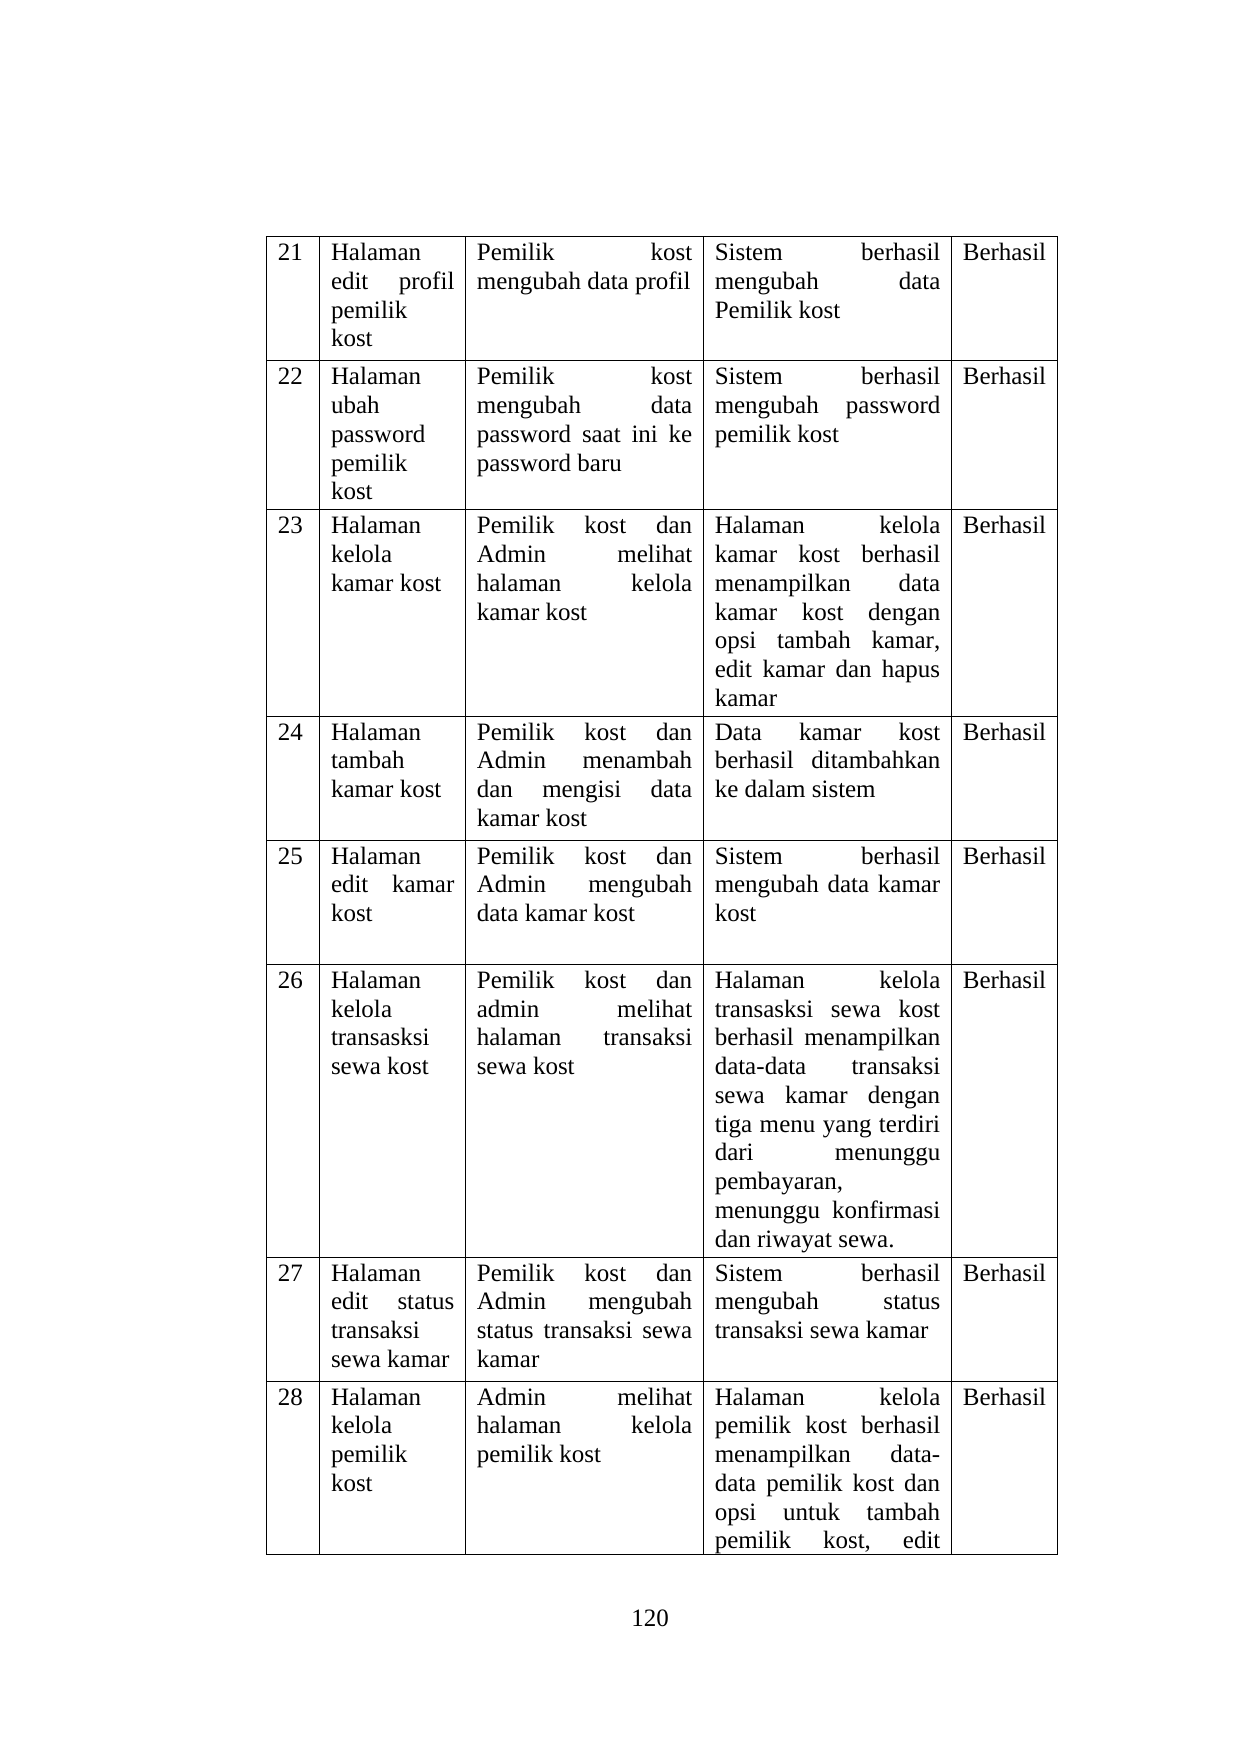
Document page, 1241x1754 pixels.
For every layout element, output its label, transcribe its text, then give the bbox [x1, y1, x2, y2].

table_cell 27 [267, 1258, 319, 1381]
table_cell Sistem berhasil mengubah password pemilik kost [704, 361, 951, 509]
table_cell Pemilik kost mengubah data profil [466, 237, 703, 360]
table_cell Berhasil [952, 1258, 1057, 1381]
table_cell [320, 1382, 465, 1554]
table_cell Halaman edit status transaksi sewa kamar [320, 1258, 465, 1381]
table_cell Berhasil [952, 510, 1057, 716]
table_cell Berhasil [952, 1382, 1057, 1554]
table_cell Halaman tambah kamar kost [320, 717, 465, 840]
table_cell Berhasil [952, 965, 1057, 1257]
table_cell Halaman edit profil pemilik kost [320, 237, 465, 360]
table_cell Pemilik kost dan admin melihat halaman transaksi sewa kost [466, 965, 703, 1257]
table_cell Berhasil [952, 717, 1057, 840]
table_cell Pemilik kost dan Admin melihat halaman kelola kamar kost [466, 510, 703, 716]
table_cell Sistem berhasil mengubah status transaksi sewa kamar [704, 1258, 951, 1381]
table_cell Berhasil [952, 237, 1057, 360]
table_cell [466, 1382, 703, 1554]
table_cell Pemilik kost dan Admin mengubah status transaksi sewa kamar [466, 1258, 703, 1381]
table_cell Sistem berhasil mengubah data Pemilik kost [704, 237, 951, 360]
table_cell Halaman kelola transasksi sewa kost berhasil menampilkan data-data transaksi sewa kamar dengan tiga menu yang terdiri dari menunggu pembayaran, menunggu konfirmasi dan riwayat sewa. [704, 965, 951, 1257]
table_cell Data kamar kost berhasil ditambahkan ke dalam sistem [704, 717, 951, 840]
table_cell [704, 1382, 951, 1554]
table_cell 28 [267, 1382, 319, 1554]
table_cell 21 [267, 237, 319, 360]
table_cell Sistem berhasil mengubah data kamar kost [704, 841, 951, 964]
table_cell Halaman ubah password pemilik kost [320, 361, 465, 509]
table_cell Berhasil [952, 361, 1057, 509]
table_cell Pemilik kost dan Admin mengubah data kamar kost [466, 841, 703, 964]
table_cell Halaman kelola transasksi sewa kost [320, 965, 465, 1257]
table_cell 22 [267, 361, 319, 509]
table_cell 24 [267, 717, 319, 840]
table_cell Berhasil [952, 841, 1057, 964]
table_cell Pemilik kost dan Admin menambah dan mengisi data kamar kost [466, 717, 703, 840]
table_cell Pemilik kost mengubah data password saat ini ke password baru [466, 361, 703, 509]
table_cell 23 [267, 510, 319, 716]
table_cell Halaman edit kamar kost [320, 841, 465, 964]
table_cell Halaman kelola kamar kost berhasil menampilkan data kamar kost dengan opsi tambah kamar, edit kamar dan hapus kamar [704, 510, 951, 716]
table_cell 26 [267, 965, 319, 1257]
table_cell 25 [267, 841, 319, 964]
table_cell Halaman kelola kamar kost [320, 510, 465, 716]
